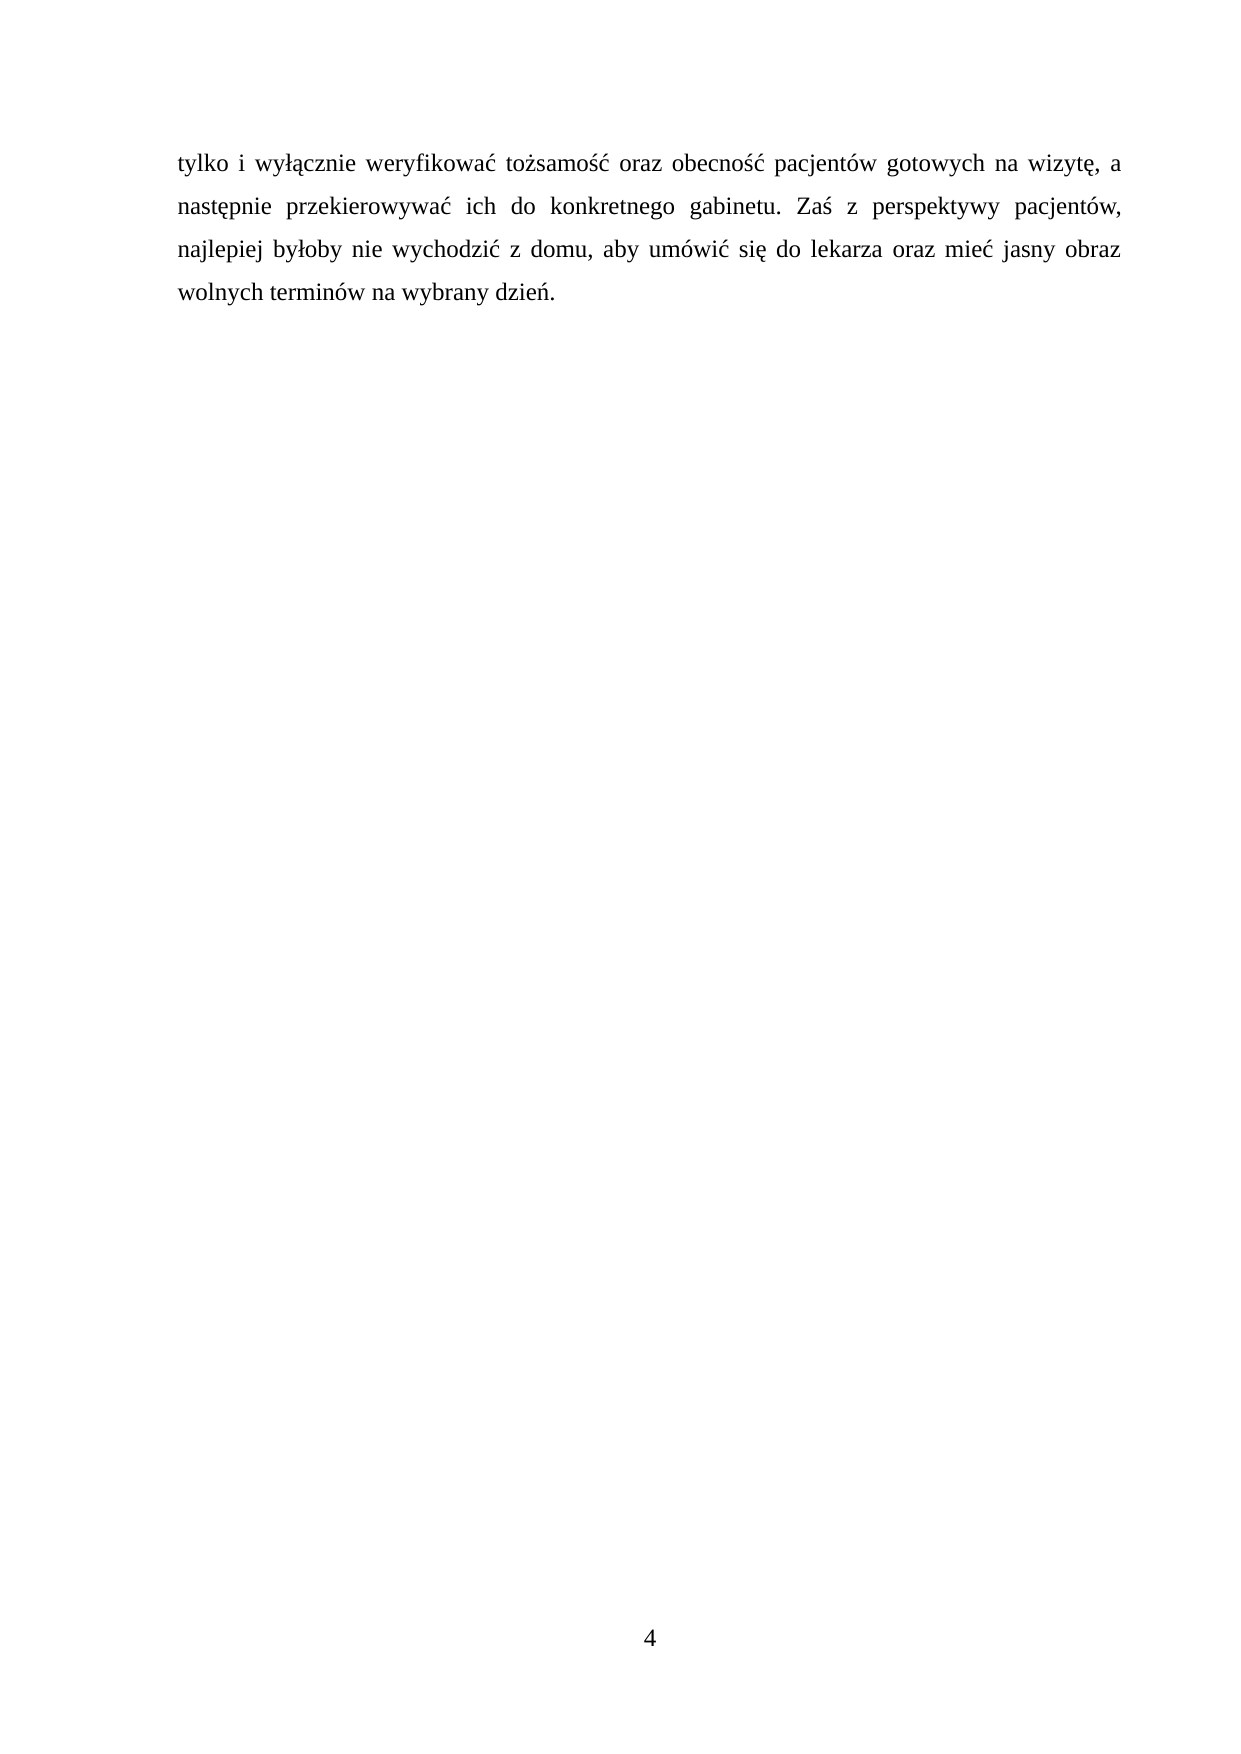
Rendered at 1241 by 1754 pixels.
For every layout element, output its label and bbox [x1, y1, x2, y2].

text [177, 148, 1122, 306]
